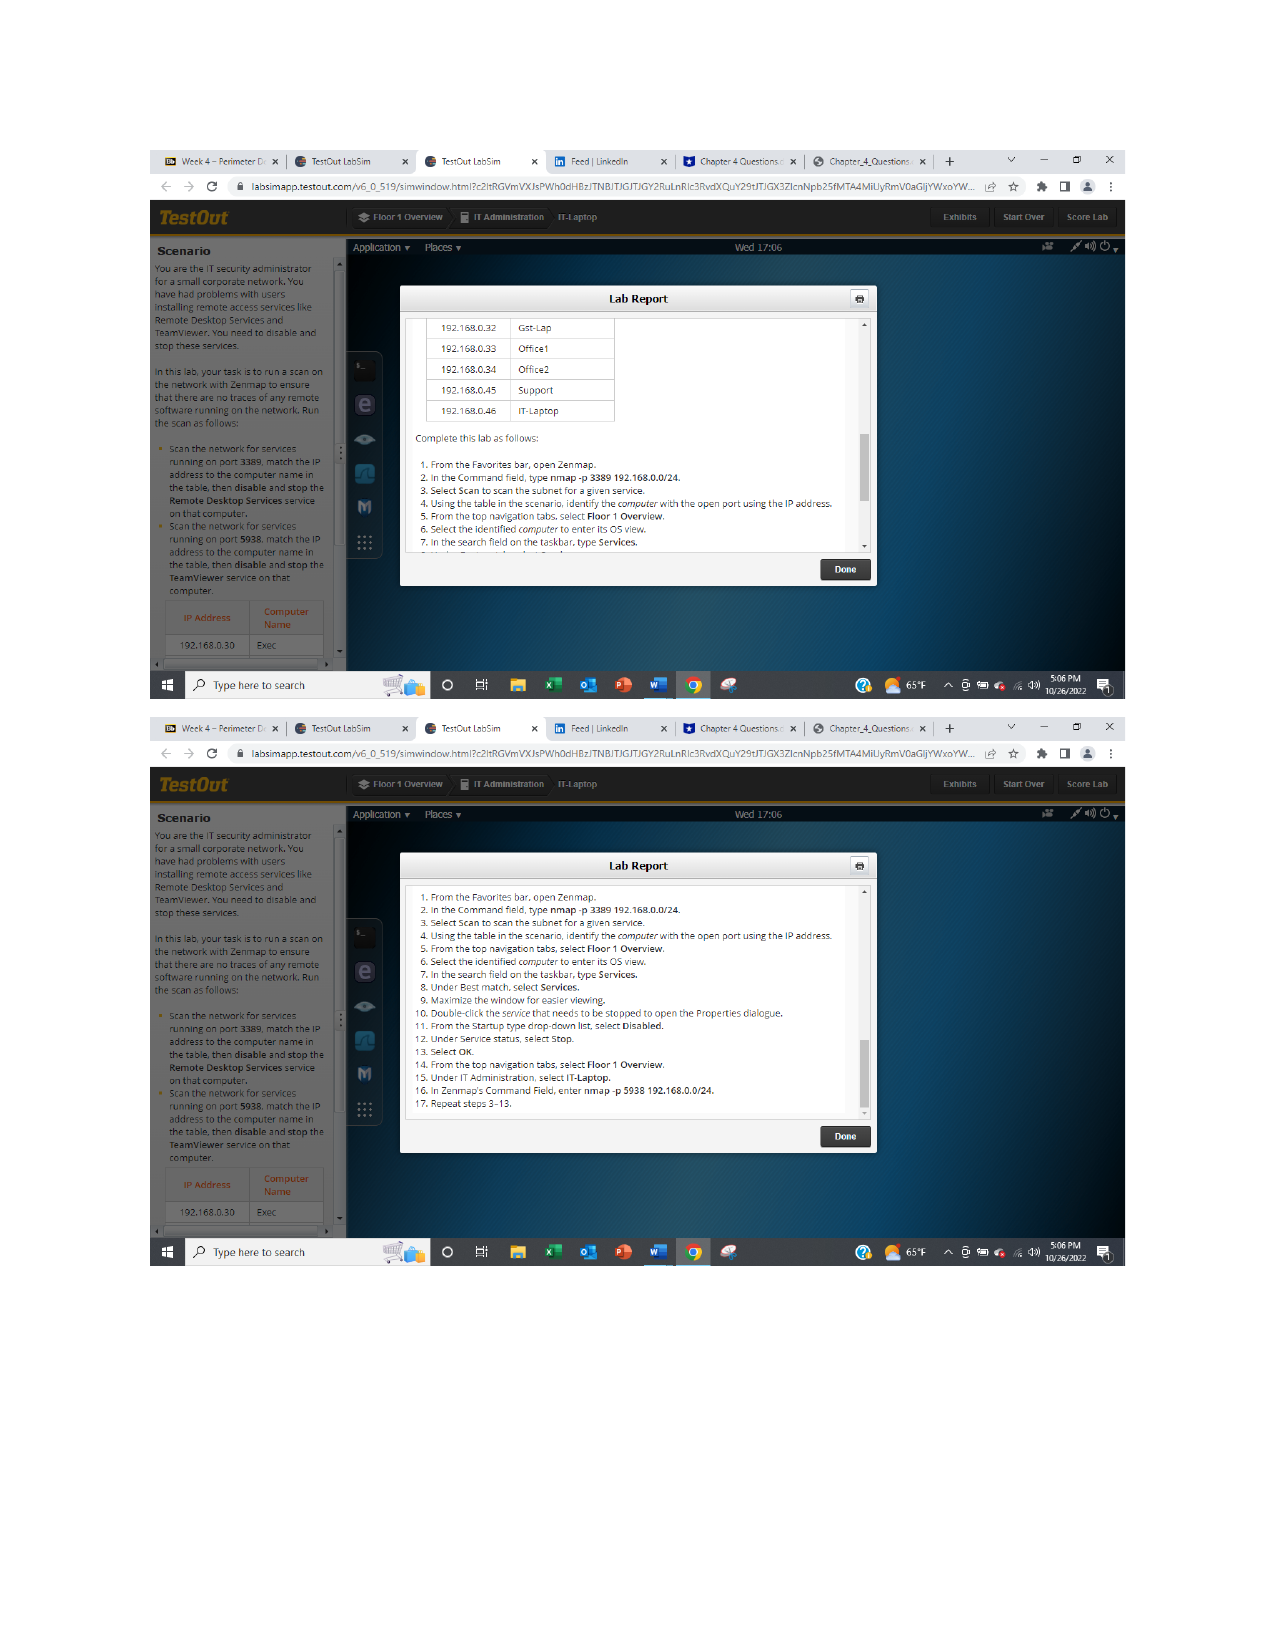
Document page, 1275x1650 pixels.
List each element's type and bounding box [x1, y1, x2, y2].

picture [150, 717, 1125, 1266]
picture [150, 150, 1125, 699]
